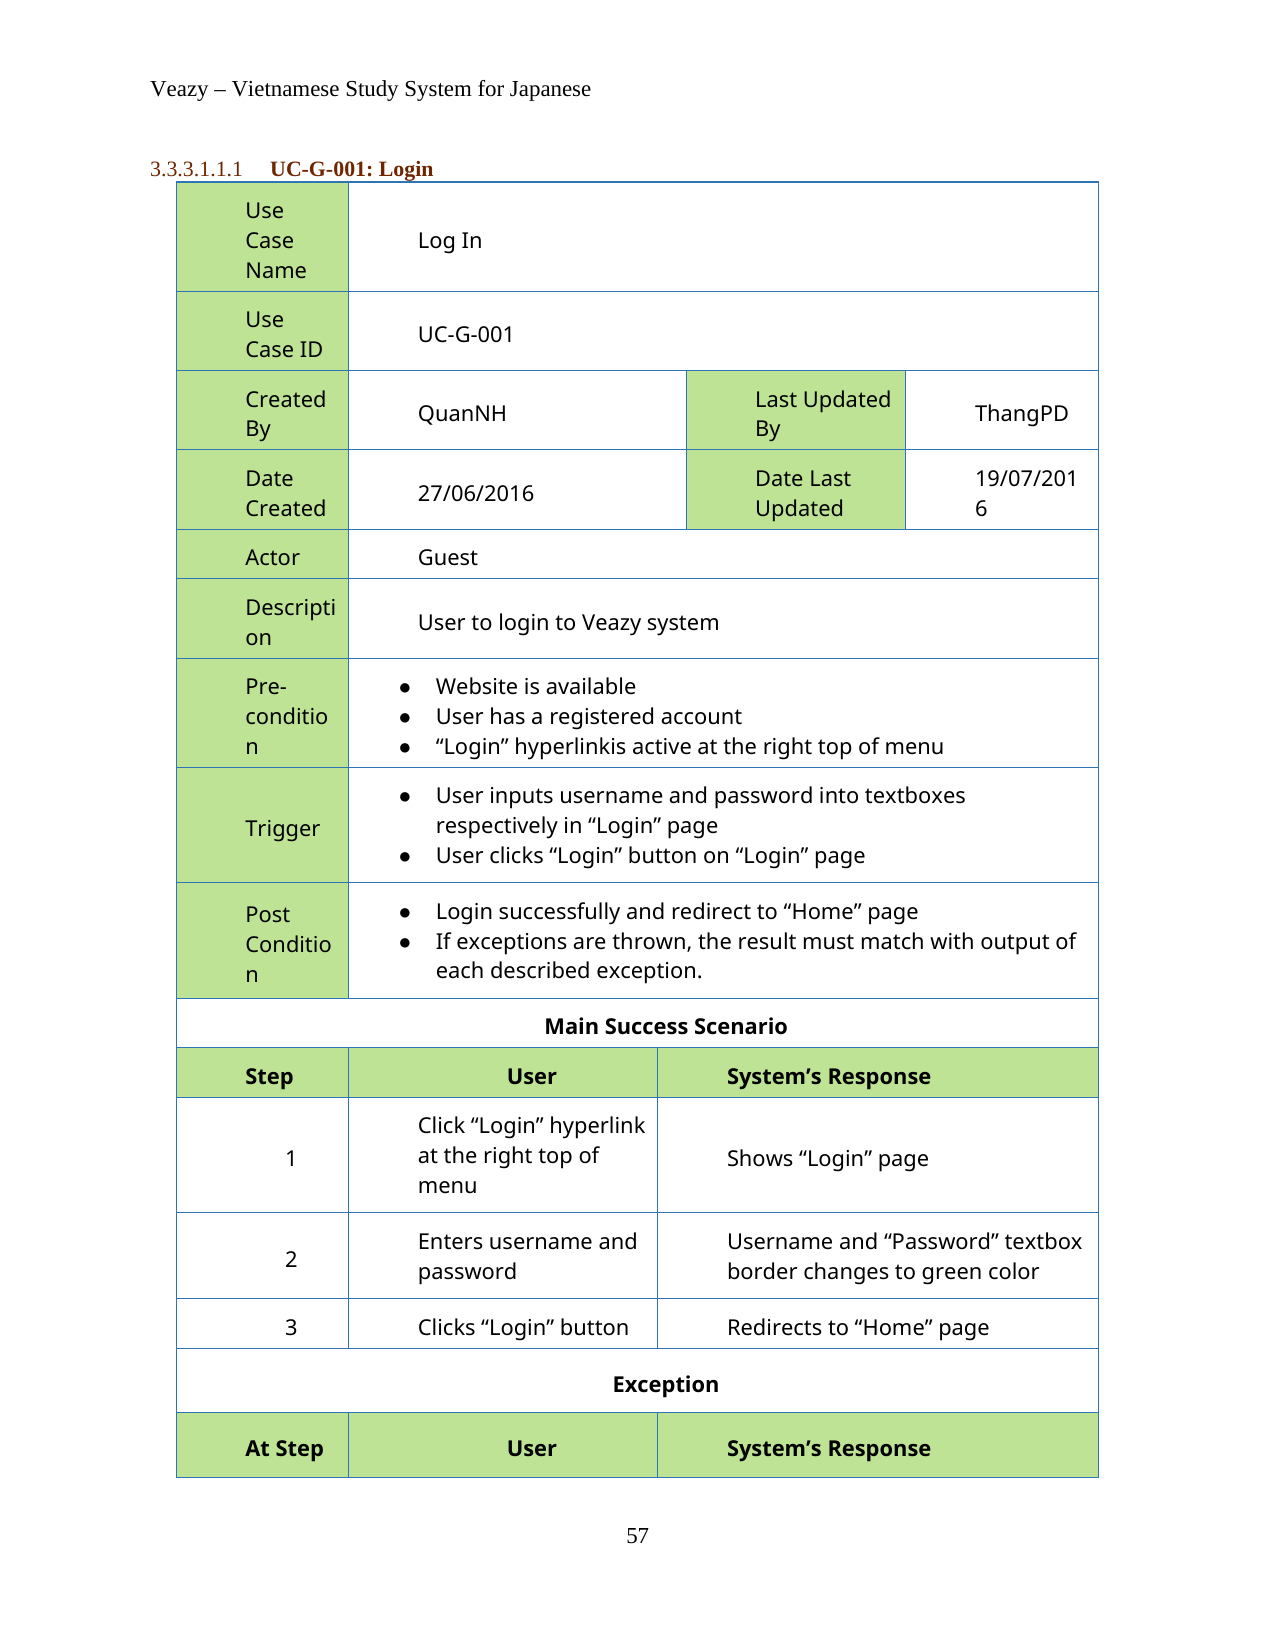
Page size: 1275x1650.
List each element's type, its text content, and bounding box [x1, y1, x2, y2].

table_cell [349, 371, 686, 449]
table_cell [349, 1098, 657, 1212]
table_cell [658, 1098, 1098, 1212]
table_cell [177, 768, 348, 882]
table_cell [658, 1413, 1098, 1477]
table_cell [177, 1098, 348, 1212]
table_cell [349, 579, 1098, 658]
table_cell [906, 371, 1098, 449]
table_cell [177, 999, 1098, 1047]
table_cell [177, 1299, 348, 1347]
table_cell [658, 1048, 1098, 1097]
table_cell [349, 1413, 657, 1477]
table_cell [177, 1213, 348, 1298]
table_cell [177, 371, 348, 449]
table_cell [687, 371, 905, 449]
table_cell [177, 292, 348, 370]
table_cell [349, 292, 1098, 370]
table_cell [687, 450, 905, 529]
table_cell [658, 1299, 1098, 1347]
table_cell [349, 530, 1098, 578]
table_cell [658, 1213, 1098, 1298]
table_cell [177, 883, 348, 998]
subtitle UC-G-001: Login [150, 156, 1125, 181]
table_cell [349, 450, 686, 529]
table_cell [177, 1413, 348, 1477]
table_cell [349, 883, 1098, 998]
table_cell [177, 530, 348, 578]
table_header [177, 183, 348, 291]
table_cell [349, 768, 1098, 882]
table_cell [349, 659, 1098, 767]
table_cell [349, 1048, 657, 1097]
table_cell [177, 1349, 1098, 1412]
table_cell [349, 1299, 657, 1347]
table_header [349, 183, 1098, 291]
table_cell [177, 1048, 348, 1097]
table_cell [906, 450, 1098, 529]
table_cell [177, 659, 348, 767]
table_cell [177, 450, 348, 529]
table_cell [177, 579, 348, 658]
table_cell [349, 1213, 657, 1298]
